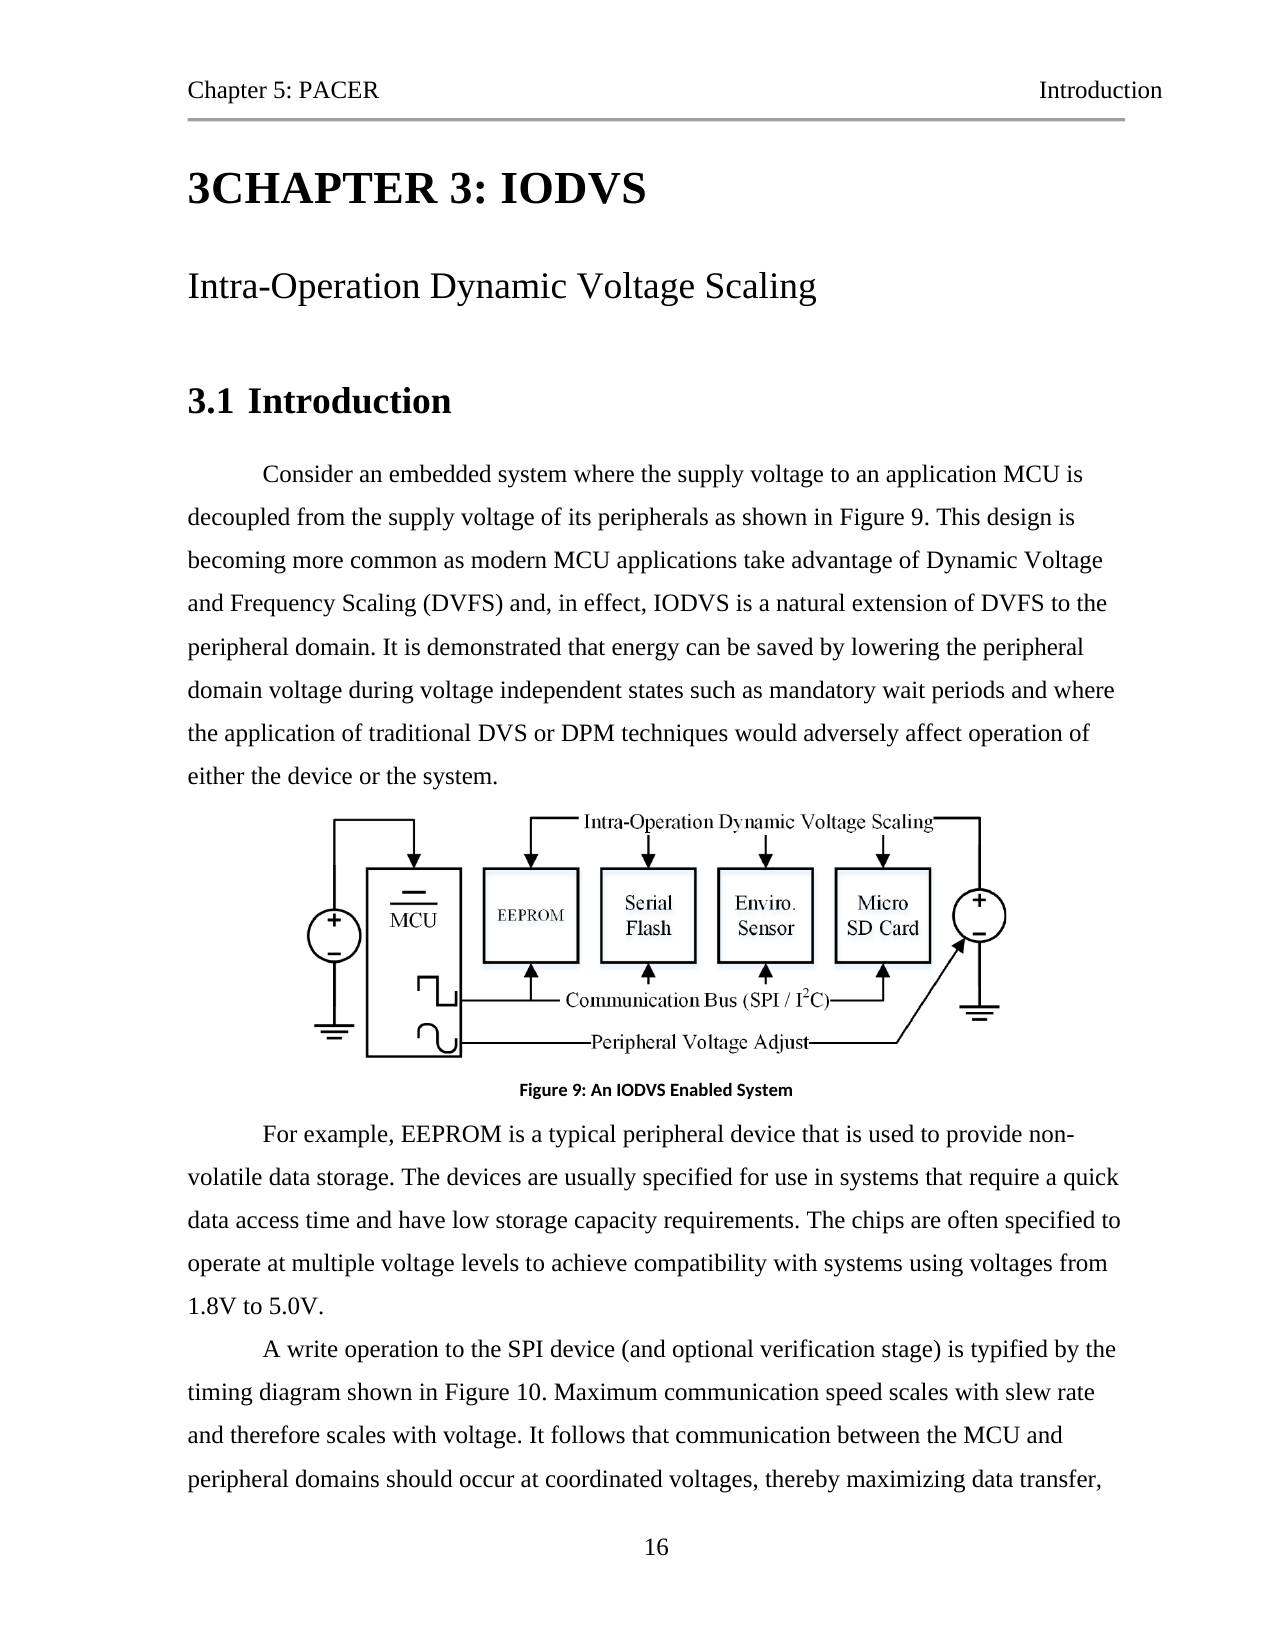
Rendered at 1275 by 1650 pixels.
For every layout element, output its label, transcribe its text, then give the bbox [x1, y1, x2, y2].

subtitle Chapter 3: IODVS [187, 161, 1125, 214]
subtitle Introduction [187, 378, 1125, 422]
picture [306, 804, 1007, 1064]
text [187, 1334, 1125, 1492]
text Intra-Operation Dynamic Voltage Scaling [187, 264, 1125, 307]
text For example, EEPROM is a typical peripheral device that is used to provide non-volatile data storage. The devices are usually specified for use in systems that require a quick data access time and have low storage capacity requirements. The chips are often specified to operate at multiple voltage levels to achieve compatibility with systems using voltages from 1.8V to 5.0V. [187, 1119, 1125, 1320]
text Consider an embedded system where the supply voltage to an application MCU is decoupled from the supply voltage of its peripherals as shown in Figure 9. This design is becoming more common as modern MCU applications take advantage of Dynamic Voltage and Frequency Scaling (DVFS) and, in effect, IODVS is a natural extension of DVFS to the peripheral domain. It is demonstrated that energy can be saved by lowering the peripheral domain voltage during voltage independent states such as mandatory wait periods and where the application of traditional DVS or DPM techniques would adversely affect operation of either the device or the system. [187, 459, 1125, 790]
